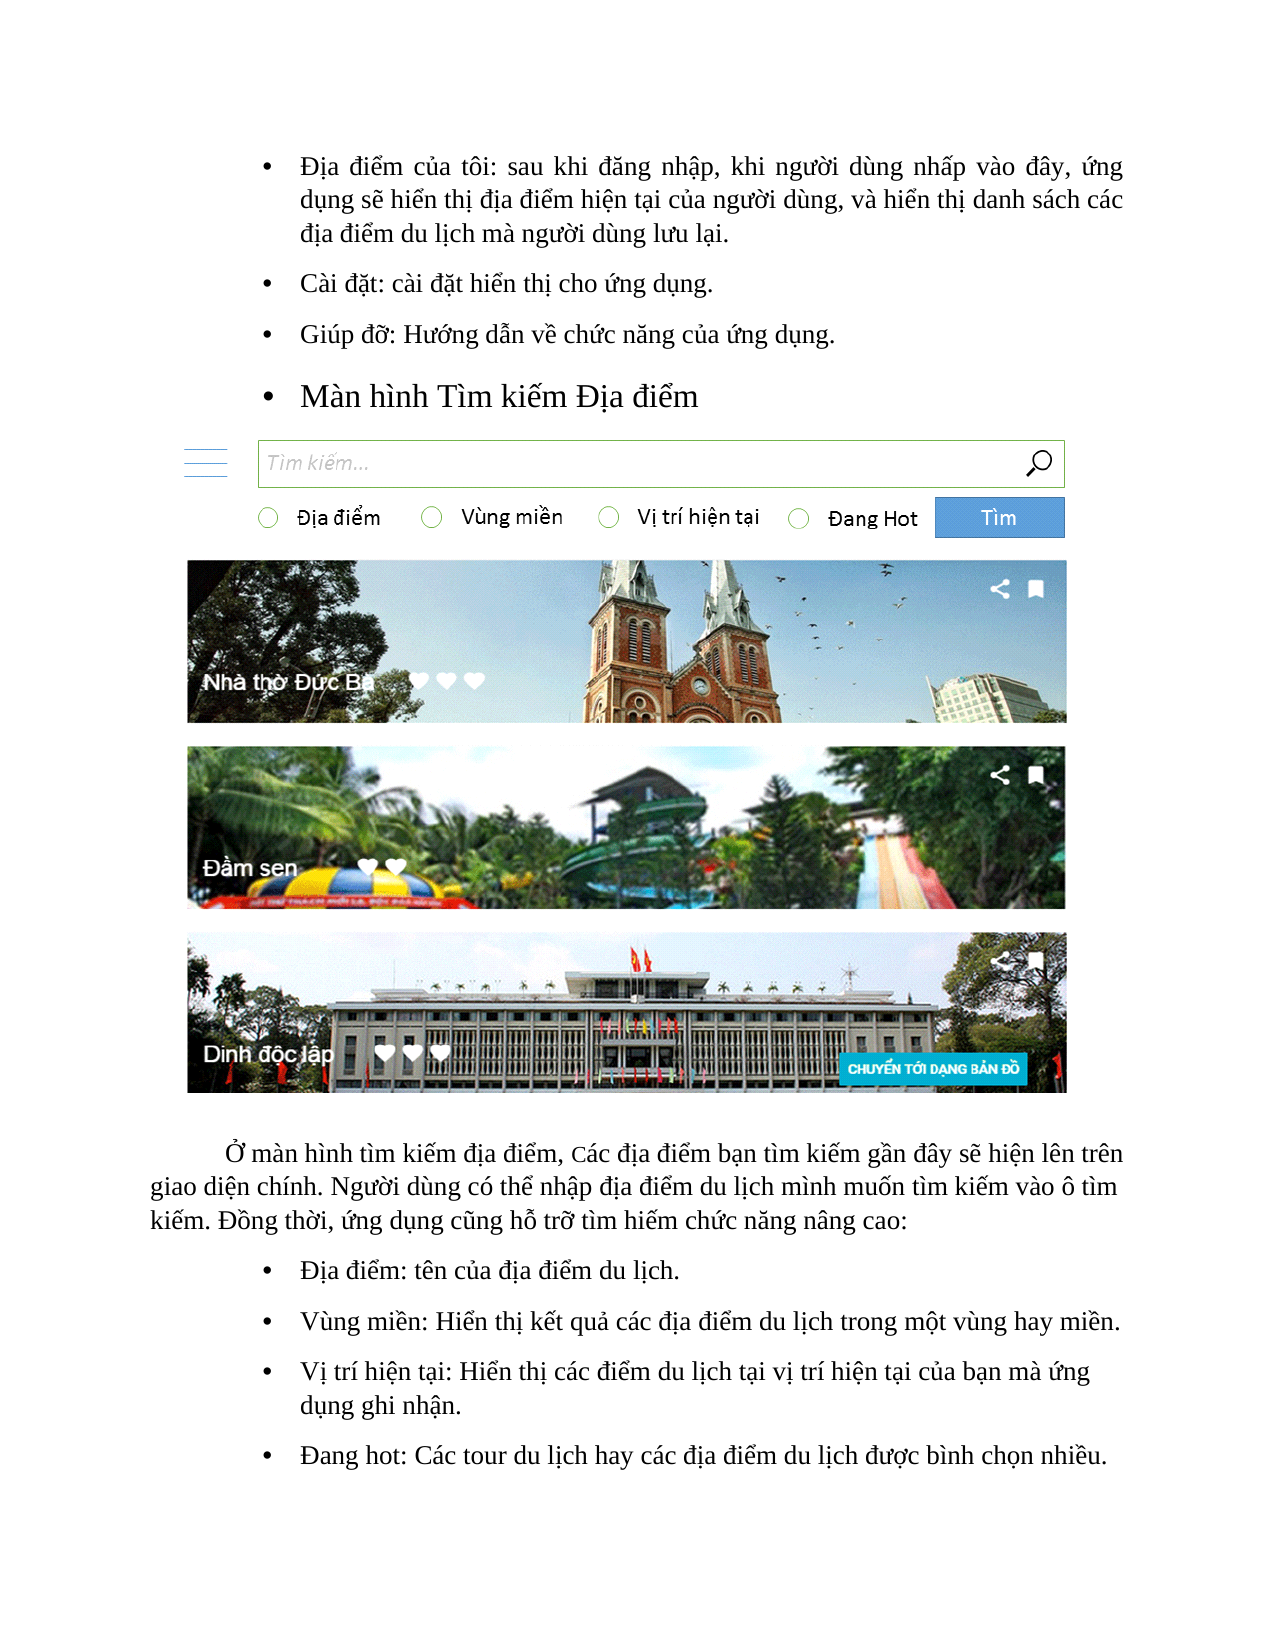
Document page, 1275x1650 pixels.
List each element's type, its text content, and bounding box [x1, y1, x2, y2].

picture [150, 418, 1085, 1119]
list Cài đặt: cài đặt hiển thị cho ứng dụng. [262, 267, 1125, 299]
list Địa điểm của tôi: sau khi đăng nhập, khi người dùng nhấp vào đây, ứng dụng sẽ hiển thị địa điểm hiện tại của người dùng, và hiển thị danh sách các địa điểm du lịch mà người dùng lưu lại. [262, 150, 1125, 248]
text Ở màn hình tìm kiếm địa điểm, Các địa điểm bạn tìm kiếm gần đây sẽ hiện lên trên giao diện chính. Người dùng có thể nhập địa điểm du lịch mình muốn tìm kiếm vào ô tìm kiếm. Đồng thời, ứng dụng cũng hỗ trỡ tìm hiếm chức năng nâng cao: [150, 1137, 1125, 1235]
list Địa điểm: tên của địa điểm du lịch. [262, 1254, 1125, 1286]
list Đang hot: Các tour du lịch hay các địa điểm du lịch được bình chọn nhiều. [262, 1439, 1125, 1470]
list Vị trí hiện tại: Hiển thị các điểm du lịch tại vị trí hiện tại của bạn mà ứng dụng ghi nhận. [262, 1355, 1125, 1420]
list Vùng miền: Hiển thị kết quả các địa điểm du lịch trong một vùng hay miền. [262, 1305, 1125, 1336]
list Màn hình Tìm kiếm Địa điểm [262, 377, 1125, 415]
list Giúp đỡ: Hướng dẫn về chức năng của ứng dụng. [262, 318, 1125, 349]
